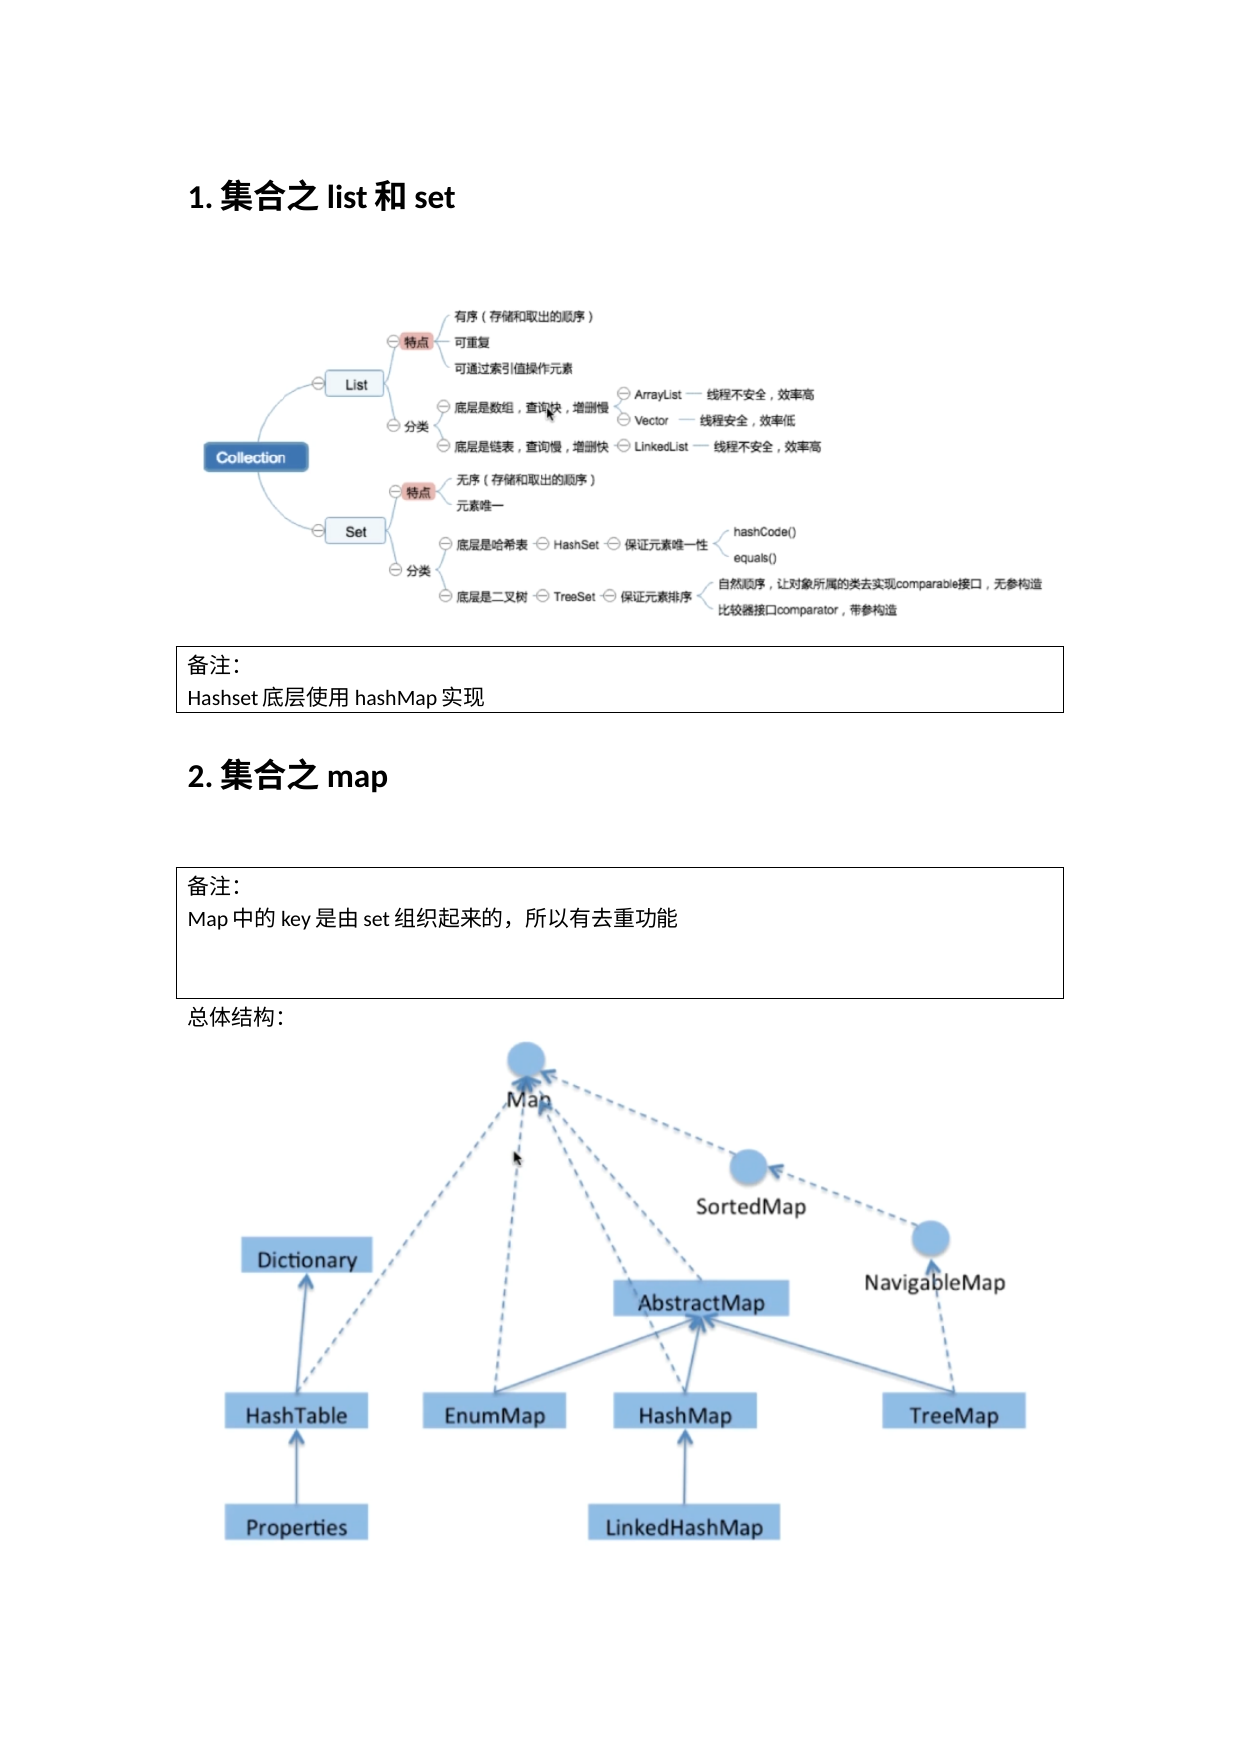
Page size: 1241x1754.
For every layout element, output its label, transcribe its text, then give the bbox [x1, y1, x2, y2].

table_header 备注： Map中的key是由set组织起来的，所以有去重功能 [177, 868, 1063, 998]
table_header 备注： Hashset底层使用hashMap实现 [177, 647, 1063, 712]
text 总体结构： [187, 999, 1053, 1031]
subtitle 集合之map [187, 740, 1053, 805]
picture [187, 1031, 1053, 1560]
subtitle 集合之list和set [187, 162, 1053, 227]
picture [187, 288, 1052, 624]
